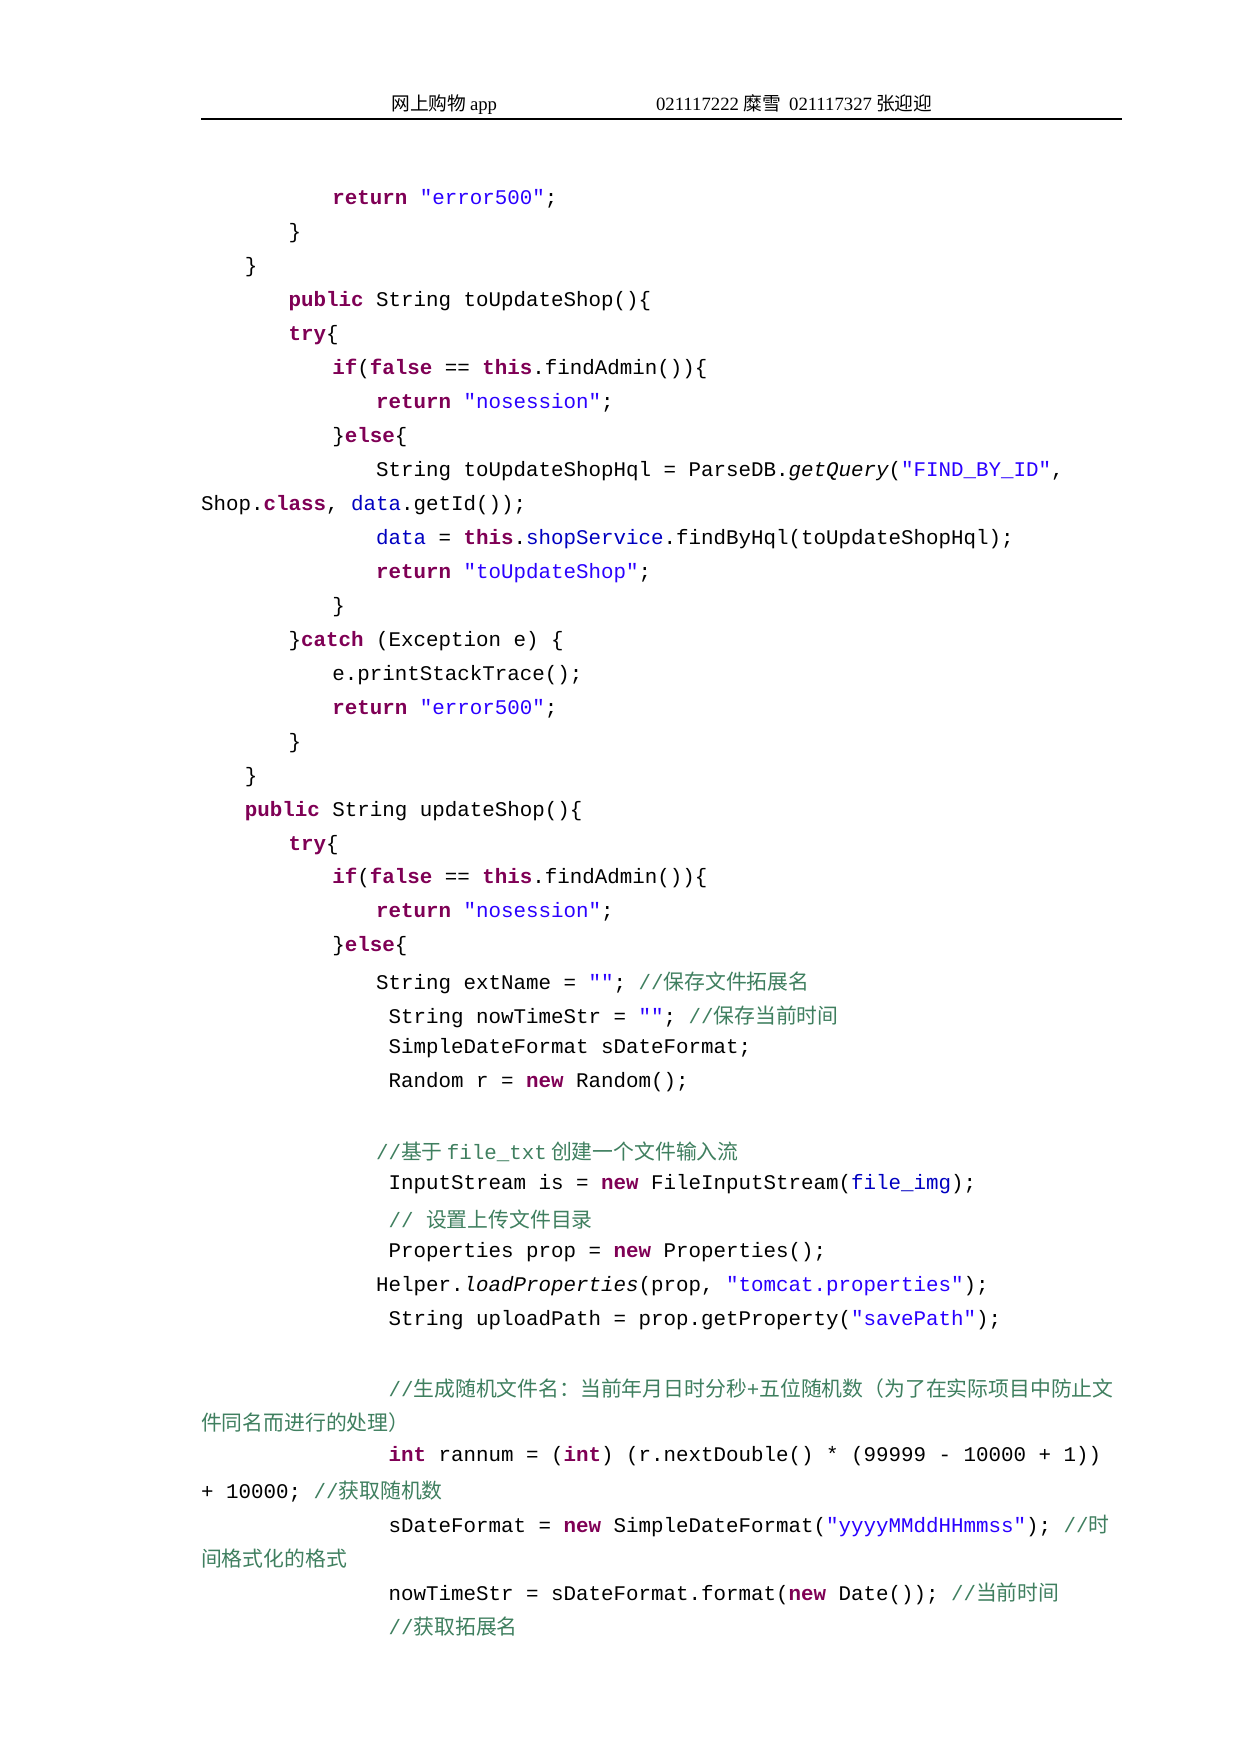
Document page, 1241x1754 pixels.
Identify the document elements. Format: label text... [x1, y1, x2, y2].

text Random r = new Random(); [201, 1065, 1122, 1099]
text return "error500"; [201, 182, 1122, 216]
text return "error500"; [201, 692, 1122, 726]
text public String updateShop(){ [201, 793, 1122, 827]
text // 设置上传文件目录 [201, 1201, 1122, 1235]
text } [201, 726, 1122, 759]
text String extName = ""; //保存文件拓展名 [201, 963, 1122, 997]
text nowTimeStr = sDateFormat.format(new Date()); //当前时间 [201, 1574, 1122, 1608]
text }catch (Exception e) { [201, 624, 1122, 658]
text return "nosession"; [201, 895, 1122, 929]
text //生成随机文件名：当前年月日时分秒+五位随机数（为了在实际项目中防止文件同名而进行的处理） [201, 1371, 1122, 1439]
text SimpleDateFormat sDateFormat; [201, 1031, 1122, 1065]
text int rannum = (int) (r.nextDouble() * (99999 - 10000 + 1)) + 10000; //获取随机数 [201, 1439, 1122, 1507]
text try{ [201, 827, 1122, 861]
text }else{ [201, 420, 1122, 454]
text sDateFormat = new SimpleDateFormat("yyyyMMddHHmmss"); //时间格式化的格式 [201, 1507, 1122, 1574]
text } [201, 590, 1122, 624]
text return "nosession"; [201, 386, 1122, 420]
text } [201, 759, 1122, 793]
text InputStream is = new FileInputStream(file_img); [201, 1167, 1122, 1201]
text String toUpdateShopHql = ParseDB.getQuery("FIND_BY_ID", Shop.class, data.getId()); [201, 454, 1122, 522]
text if(false == this.findAdmin()){ [201, 861, 1122, 895]
text } [201, 216, 1122, 250]
text Properties prop = new Properties(); [201, 1235, 1122, 1269]
text return "toUpdateShop"; [201, 556, 1122, 590]
text String uploadPath = prop.getProperty("savePath"); [201, 1303, 1122, 1337]
text Helper.loadProperties(prop, "tomcat.properties"); [201, 1269, 1122, 1303]
text String nowTimeStr = ""; //保存当前时间 [201, 997, 1122, 1031]
text try{ [201, 318, 1122, 352]
text if(false == this.findAdmin()){ [201, 352, 1122, 386]
text data = this.shopService.findByHql(toUpdateShopHql); [201, 522, 1122, 556]
text e.printStackTrace(); [201, 658, 1122, 692]
text } [201, 250, 1122, 284]
text }else{ [201, 929, 1122, 963]
text //获取拓展名 [201, 1608, 1122, 1642]
text //基于file_txt创建一个文件输入流 [201, 1133, 1122, 1167]
text public String toUpdateShop(){ [201, 284, 1122, 318]
